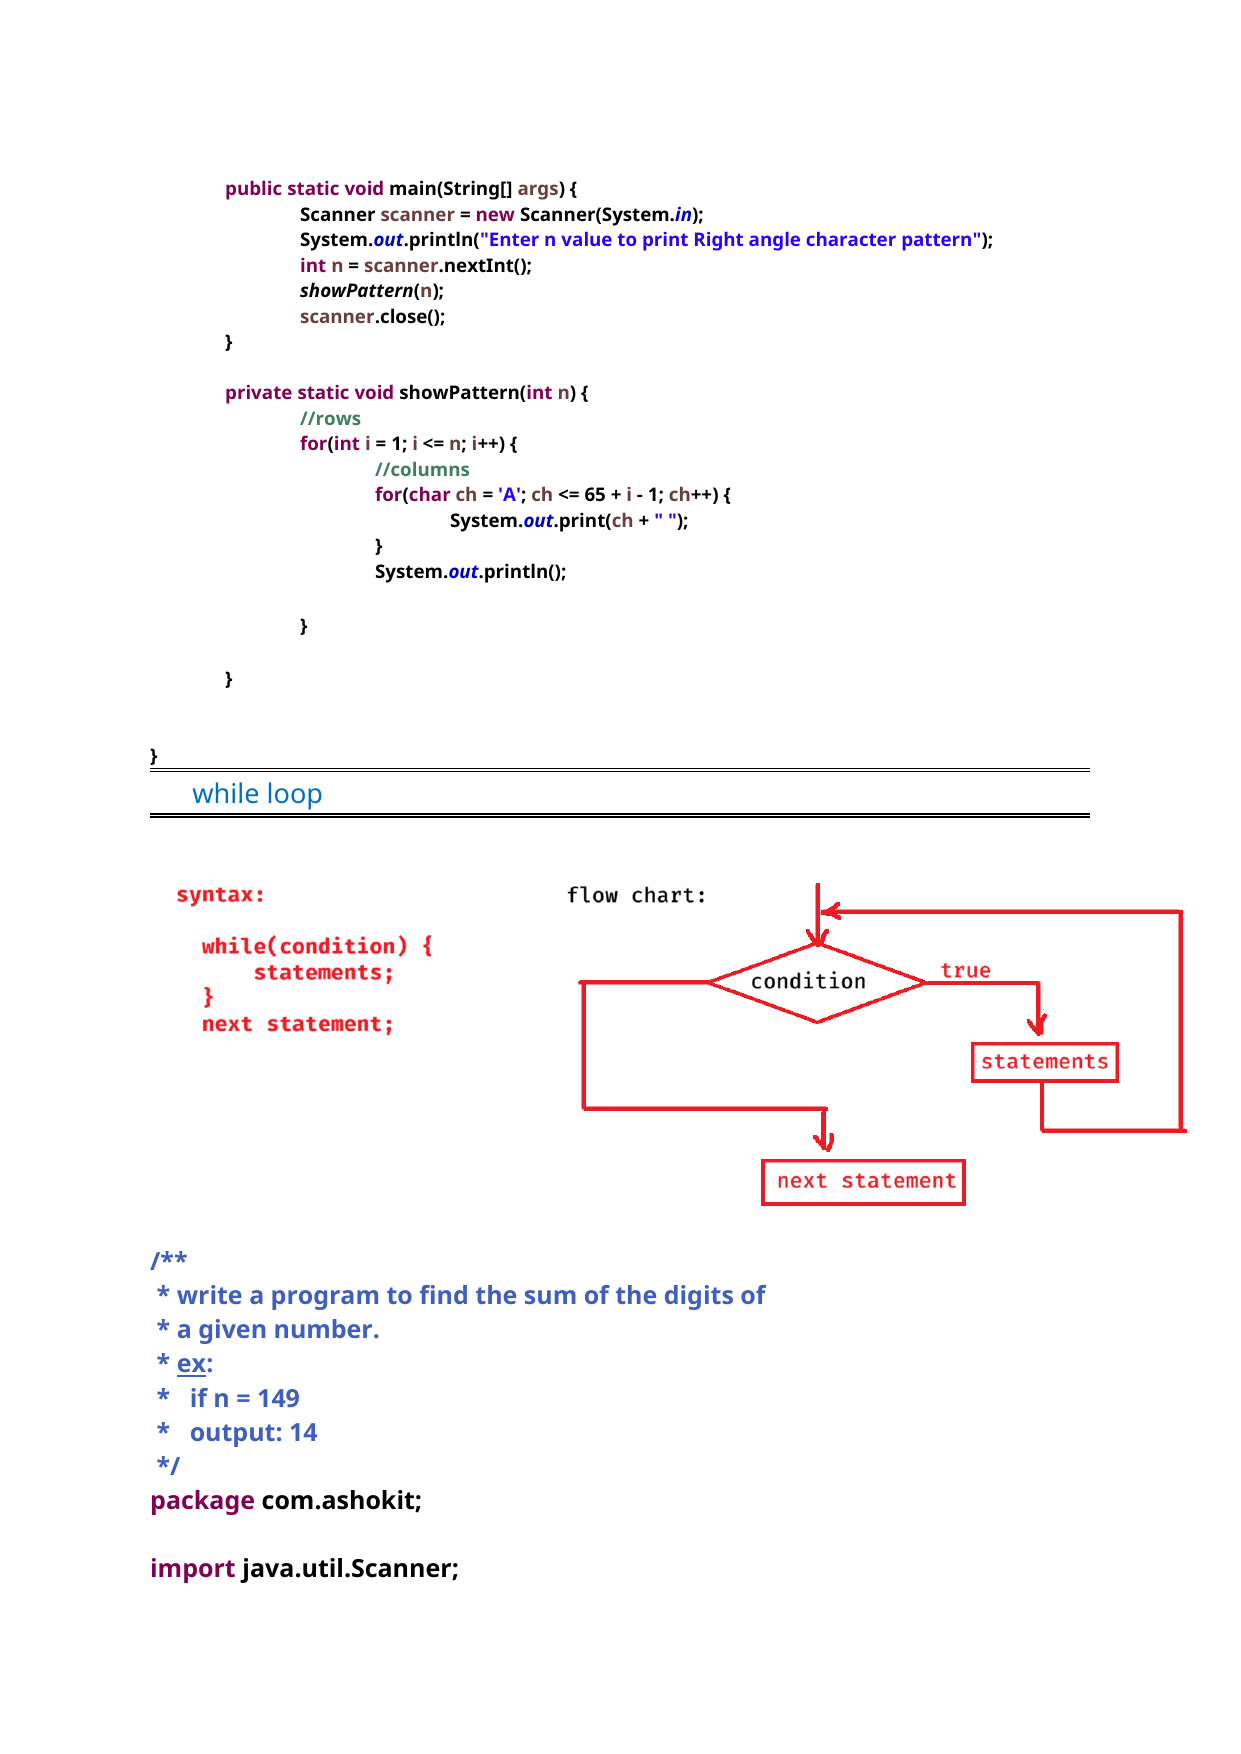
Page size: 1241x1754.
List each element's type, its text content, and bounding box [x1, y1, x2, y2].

text int n = scanner.nextInt(); [150, 252, 1090, 278]
text } [150, 533, 1090, 558]
text //columns [150, 456, 1090, 482]
text * write a program to find the sum of the digits of [150, 1278, 1090, 1312]
text System.out.print(ch + " "); [150, 507, 1090, 533]
text */ [150, 1448, 1090, 1482]
text /** [150, 1244, 1090, 1278]
text for(char ch = 'A'; ch <= 65 + i - 1; ch++) { [150, 482, 1090, 507]
text * a given number. [150, 1312, 1090, 1346]
picture [150, 837, 1225, 1226]
text public static void main(String[] args) { [150, 176, 1090, 201]
text private static void showPattern(int n) { [150, 380, 1090, 405]
text } [150, 742, 1090, 767]
text System.out.println("Enter n value to print Right angle character pattern"); [150, 227, 1090, 252]
text * output: 14 [150, 1414, 1090, 1448]
text scanner.close(); [150, 303, 1090, 329]
text for(int i = 1; i <= n; i++) { [150, 431, 1090, 456]
text System.out.println(); [150, 558, 1090, 584]
text } [150, 329, 1090, 354]
text while loop [150, 772, 1090, 813]
text } [150, 612, 1090, 637]
text import java.util.Scanner; [150, 1551, 1090, 1584]
text package com.ashokit; [150, 1482, 1090, 1516]
text * if n = 149 [150, 1380, 1090, 1414]
text //rows [150, 405, 1090, 431]
text * ex: [150, 1346, 1090, 1380]
text } [150, 665, 1090, 691]
text Scanner scanner = new Scanner(System.in); [150, 201, 1090, 227]
text showPattern(n); [150, 278, 1090, 303]
